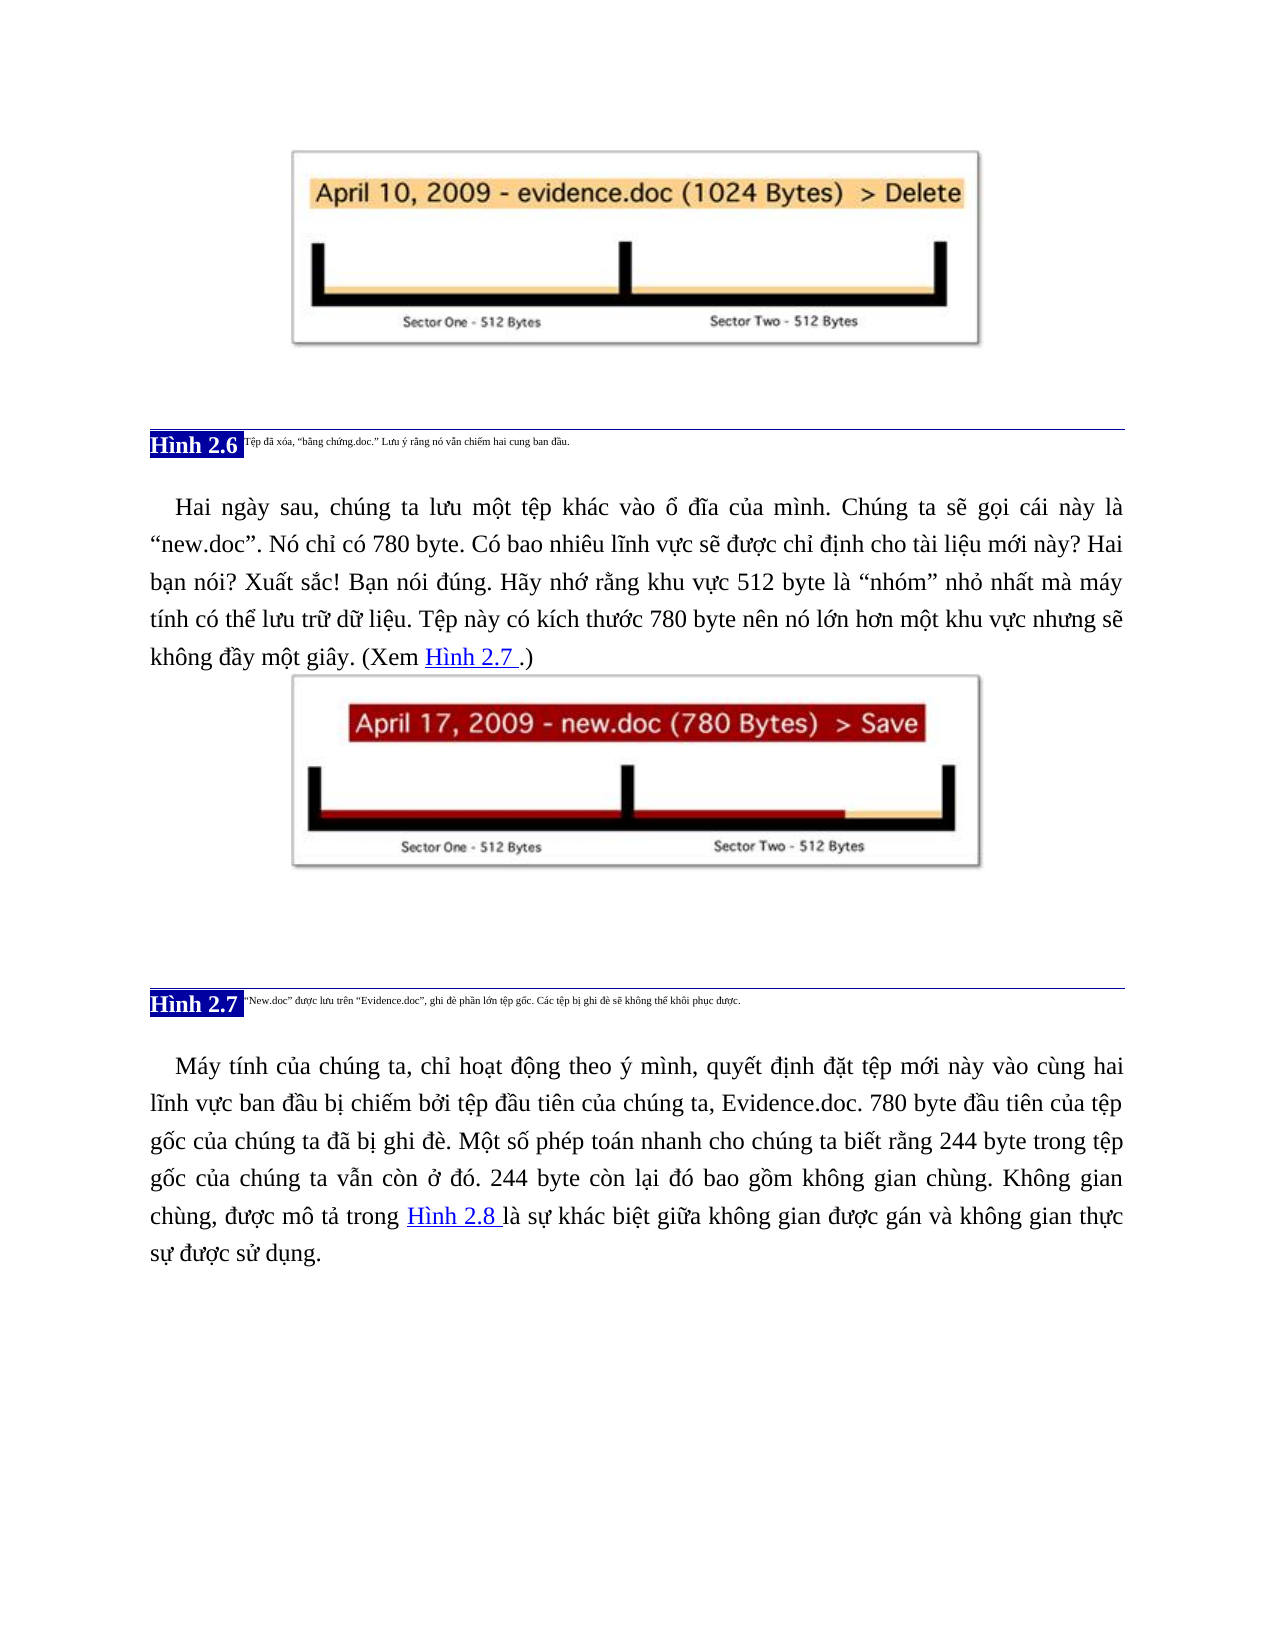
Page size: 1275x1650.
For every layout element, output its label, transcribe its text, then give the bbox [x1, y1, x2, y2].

text Hình 2.7 “New.doc” được lưu trên “Evidence.doc”, ghi đè phần lớn tệp gốc. Các tệp bị ghi đè sẽ không thể khôi phục được. [150, 989, 1125, 1017]
text Hai ngày sau, chúng ta lưu một tệp khác vào ổ đĩa của mình. Chúng ta sẽ gọi cái này là “new.doc”. Nó chỉ có 780 byte. Có bao nhiêu lĩnh vực sẽ được chỉ định cho tài liệu mới này? Hai bạn nói? Xuất sắc! Bạn nói đúng. Hãy nhớ rằng khu vực 512 byte là “nhóm” nhỏ nhất mà máy tính có thể lưu trữ dữ liệu. Tệp này có kích thước 780 byte nên nó lớn hơn một khu vực nhưng sẽ không đầy một giây. (Xem Hình 2.7 .) [150, 483, 1125, 671]
picture [290, 149, 985, 350]
text Hình 2.6 Tệp đã xóa, “bằng chứng.doc.” Lưu ý rằng nó vẫn chiếm hai cung ban đầu. [150, 430, 1125, 458]
picture [290, 673, 985, 872]
text Máy tính của chúng ta, chỉ hoạt động theo ý mình, quyết định đặt tệp mới này vào cùng hai lĩnh vực ban đầu bị chiếm bởi tệp đầu tiên của chúng ta, Evidence.doc. 780 byte đầu tiên của tệp gốc của chúng ta đã bị ghi đè. Một số phép toán nhanh cho chúng ta biết rằng 244 byte trong tệp gốc của chúng ta vẫn còn ở đó. 244 byte còn lại đó bao gồm không gian chùng. Không gian chùng, được mô tả trong Hình 2.8 là sự khác biệt giữa không gian được gán và không gian thực sự được sử dụng. [150, 1042, 1125, 1267]
